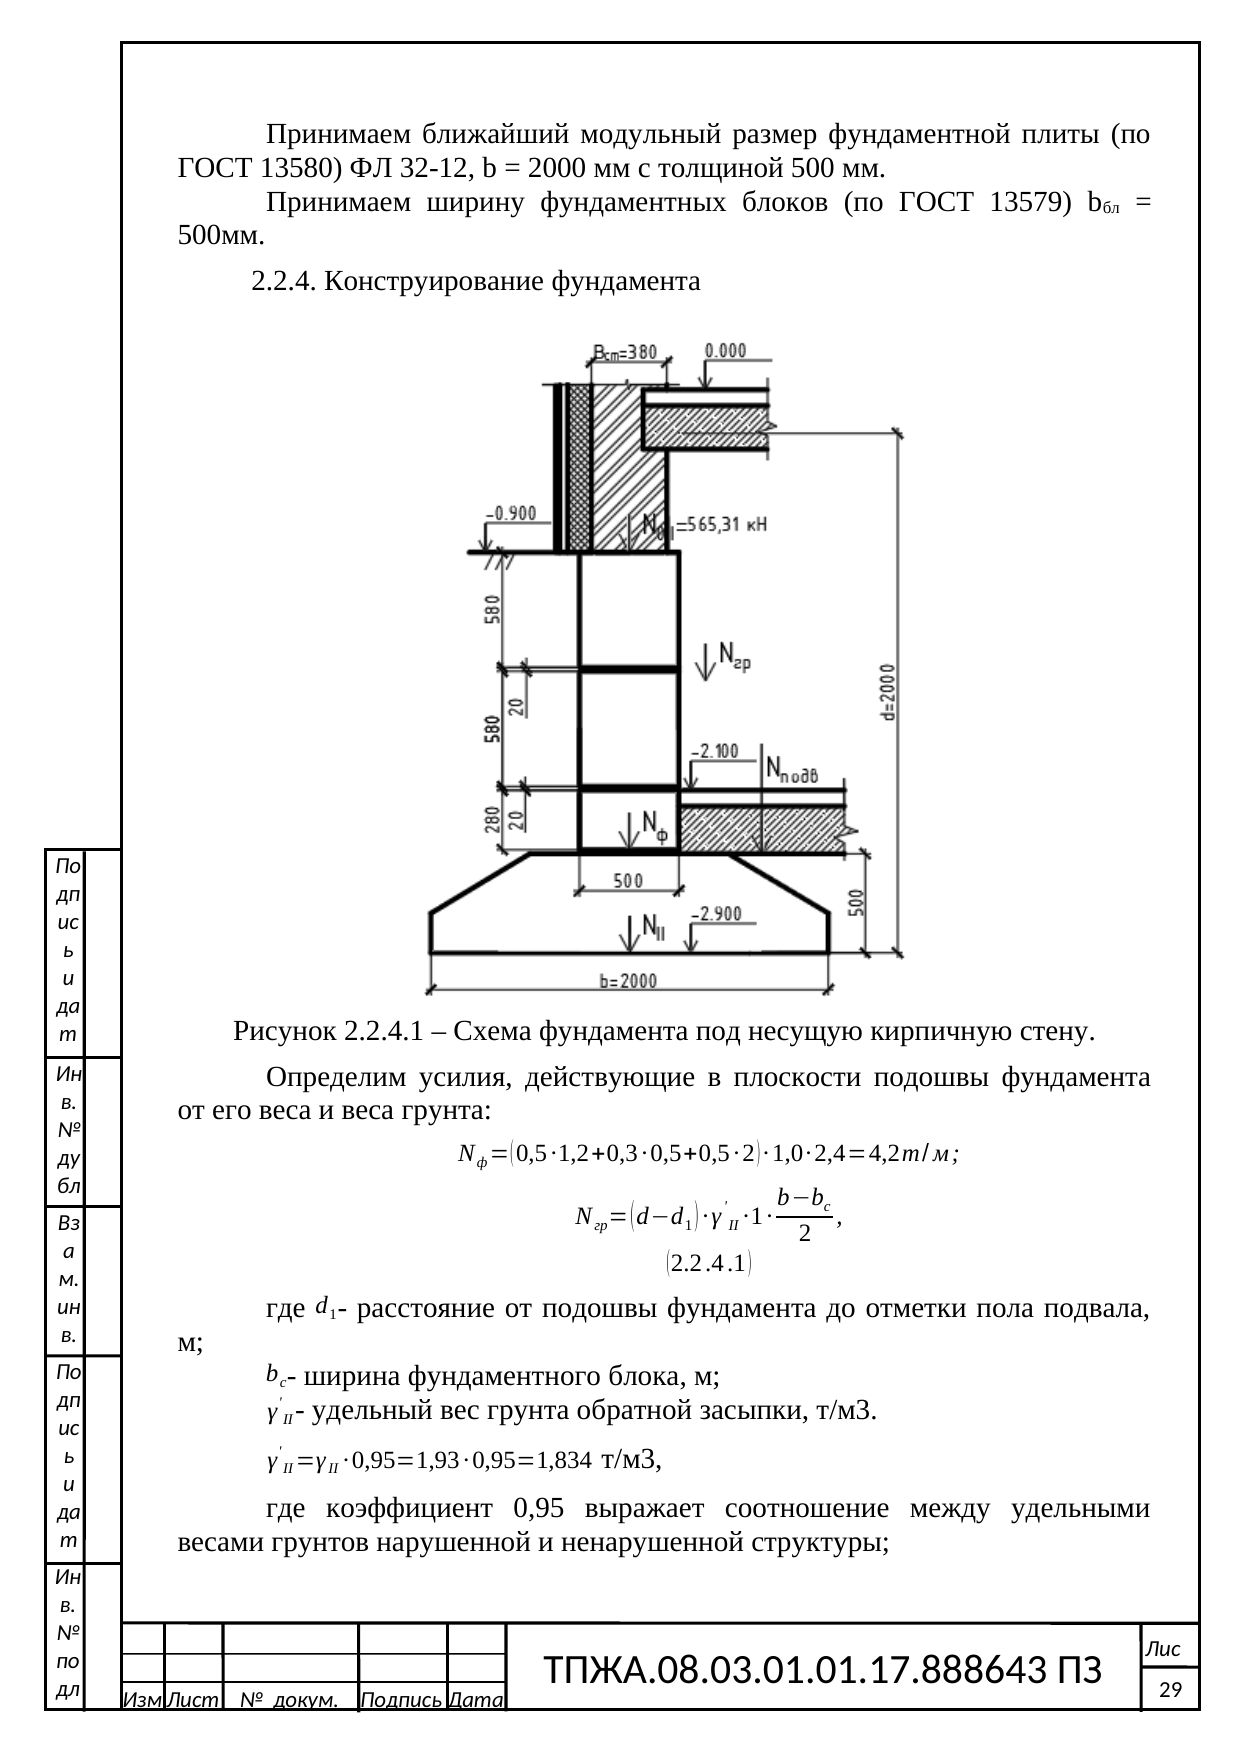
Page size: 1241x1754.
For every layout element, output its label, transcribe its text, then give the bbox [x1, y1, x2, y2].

text 2.2.4. Конструирование фундамента [251, 263, 1152, 297]
text Рисунок 2.2.4.1 – Схема фундамента под несущую кирпичную стену. [177, 1013, 1152, 1046]
text т/м3, [177, 1441, 1152, 1478]
text где - расстояние от подошвы фундамента до отметки пола подвала, м; [177, 1291, 1152, 1358]
text Принимаем ближайший модульный размер фундаментной плиты (по ГОСТ 13580) ФЛ 32-12, b = 2000 мм с толщиной 500 мм. [177, 117, 1152, 184]
text Определим усилия, действующие в плоскости подошвы фундамента от его веса и веса грунта: [177, 1059, 1152, 1126]
text Принимаем ширину фундаментных блоков (по ГОСТ 13579) bбл = 500мм. [177, 184, 1152, 251]
text - ширина фундаментного блока, м; [177, 1358, 1152, 1392]
text где коэффициент 0,95 выражает соотношение между удельными весами грунтов нарушенной и ненарушенной структуры; [177, 1490, 1152, 1557]
text - удельный вес грунта обратной засыпки, т/м3. [177, 1392, 1152, 1429]
picture [398, 309, 930, 1013]
